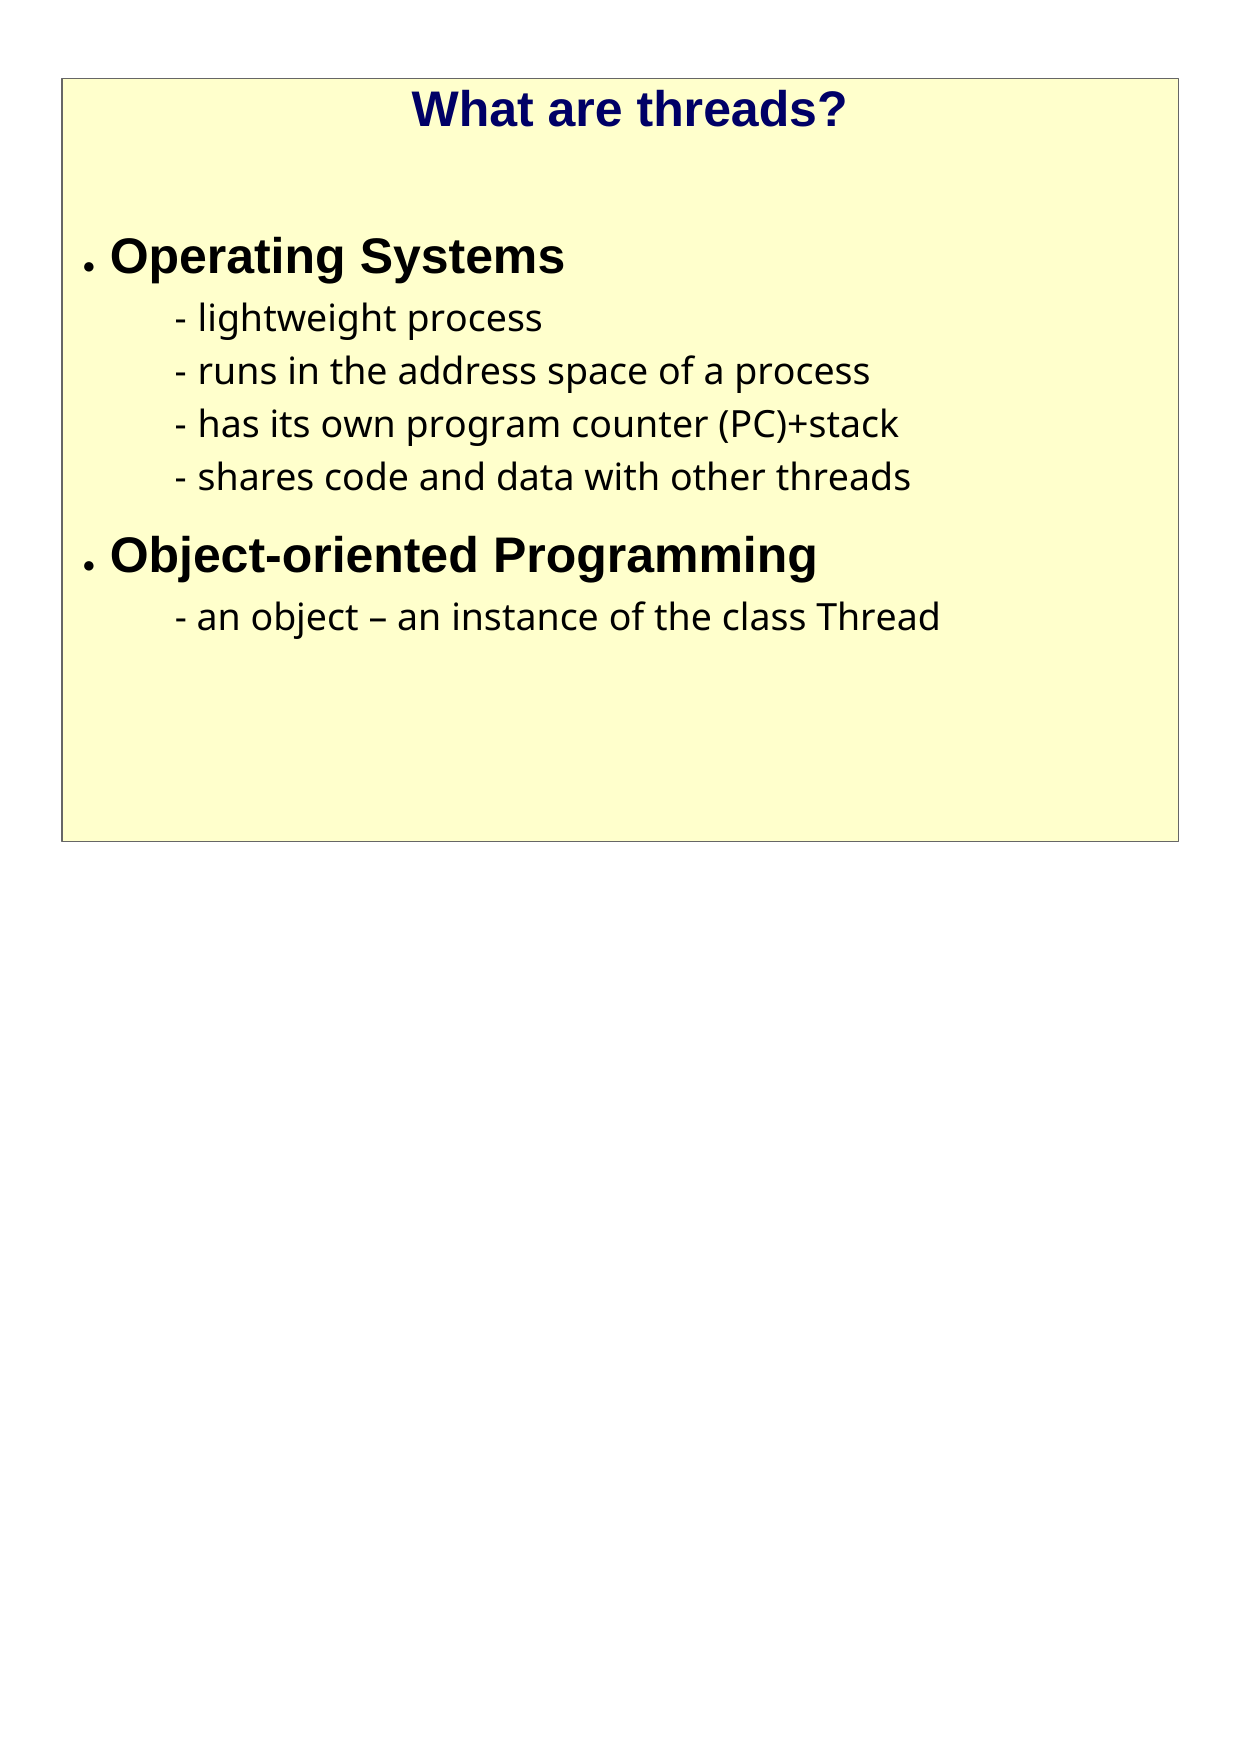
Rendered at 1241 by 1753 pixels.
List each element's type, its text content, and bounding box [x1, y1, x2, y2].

list runs in the address space of a process [174, 344, 1205, 395]
list lightweight process [174, 291, 1205, 342]
text - an object – an instance of the class Thread [174, 590, 1205, 641]
list has its own program counter (PC)+stack [174, 397, 1205, 448]
list shares code and data with other threads [174, 450, 1205, 501]
text What are threads? [141, 80, 1117, 137]
list Operating Systems [82, 227, 1205, 284]
list Object-oriented Programming [82, 526, 1205, 583]
